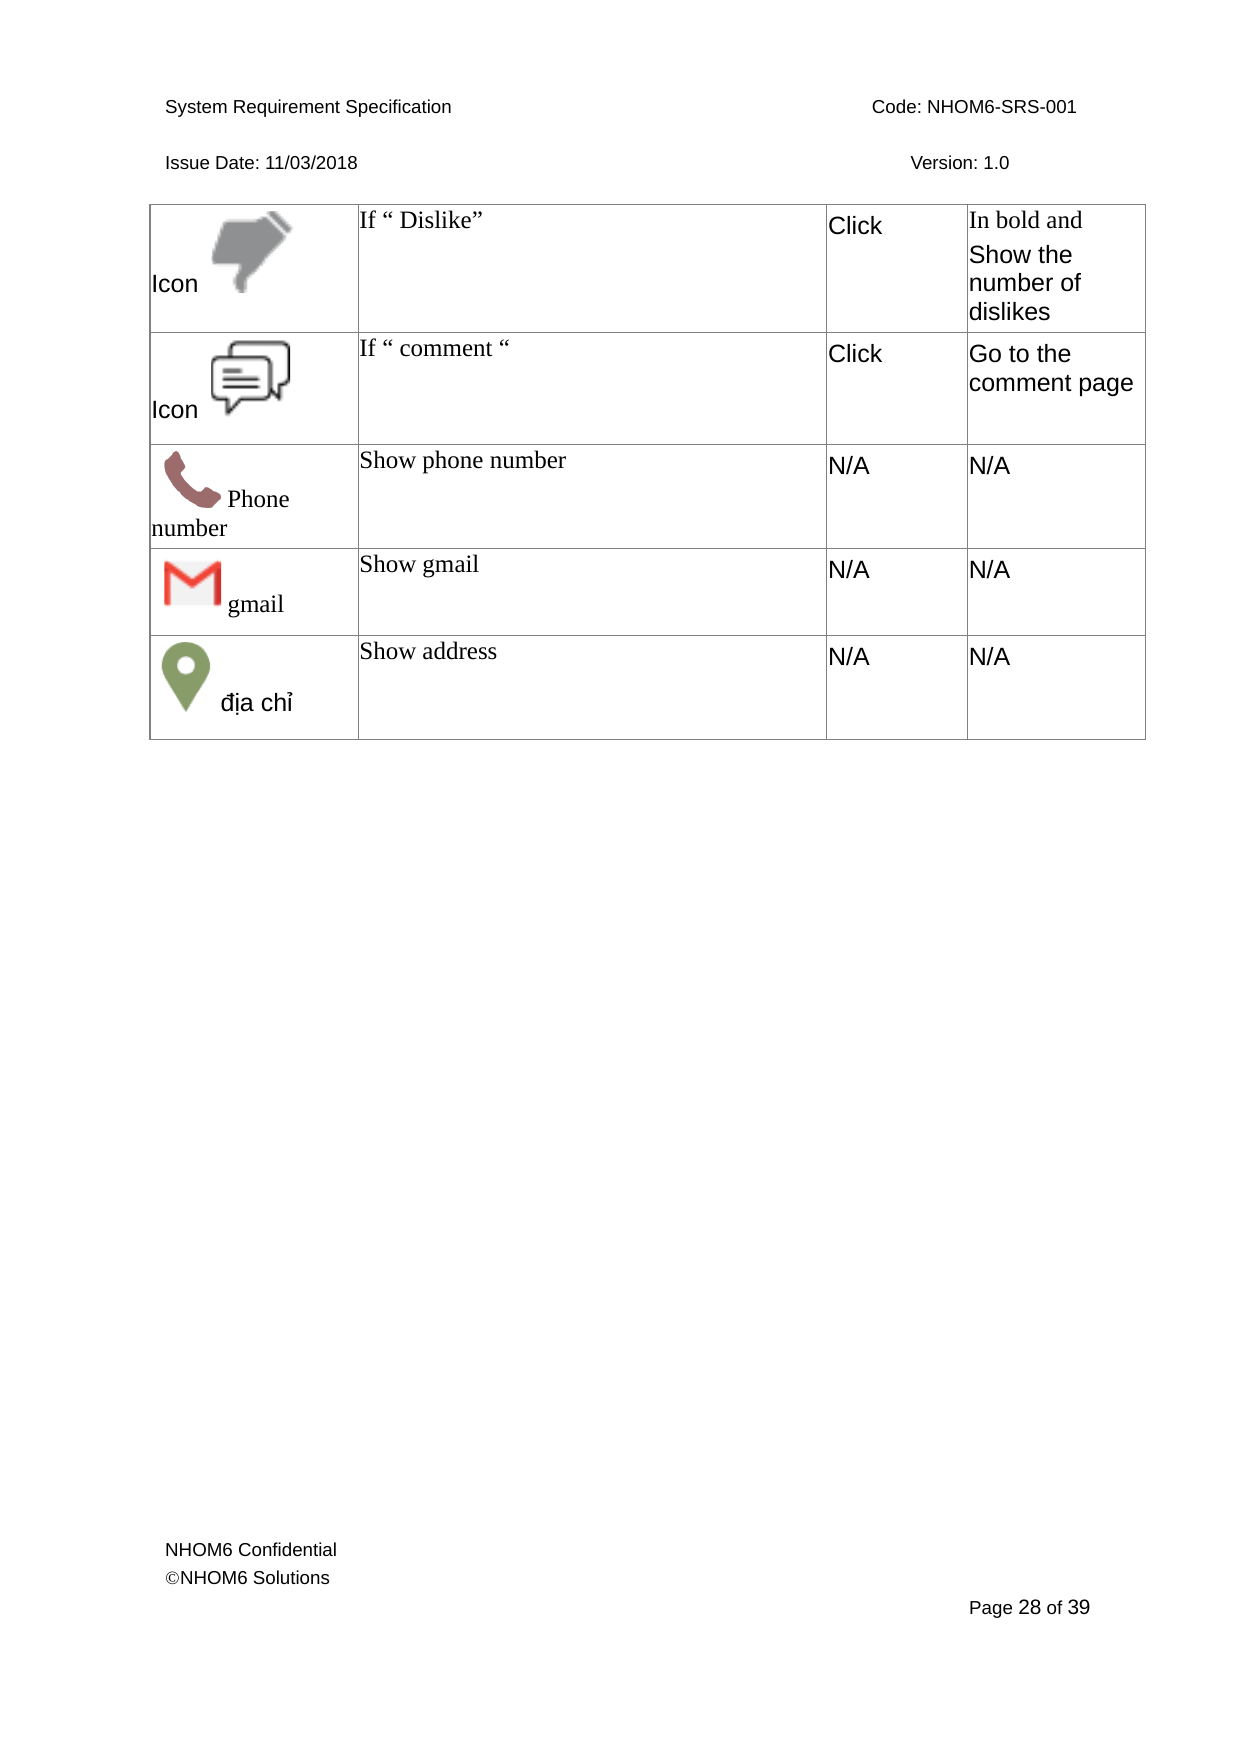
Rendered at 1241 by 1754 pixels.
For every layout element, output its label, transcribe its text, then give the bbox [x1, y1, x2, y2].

table_cell địa chỉ [151, 636, 358, 738]
table_cell Go to the comment page [968, 333, 1145, 444]
table_cell N/A [968, 549, 1145, 635]
table_cell Phone number [151, 445, 358, 548]
table_cell Icon [151, 205, 358, 332]
table_cell gmail [151, 549, 358, 635]
table_cell Click [827, 205, 967, 332]
picture [211, 211, 294, 293]
table_cell N/A [968, 445, 1145, 548]
table_cell Icon [151, 333, 358, 444]
table_cell N/A [827, 636, 967, 738]
picture [164, 555, 222, 613]
picture [211, 339, 290, 419]
table_cell Show address [359, 636, 826, 738]
table_cell If “ comment “ [359, 333, 826, 444]
table_cell If “ Dislike” [359, 205, 826, 332]
table_cell N/A [968, 636, 1145, 738]
table_cell N/A [827, 549, 967, 635]
table_cell In bold and Show the number of dislikes [968, 205, 1145, 332]
table_cell N/A [827, 445, 967, 548]
table_cell Show gmail [359, 549, 826, 635]
table_cell Show phone number [359, 445, 826, 548]
table_cell Click [827, 333, 967, 444]
